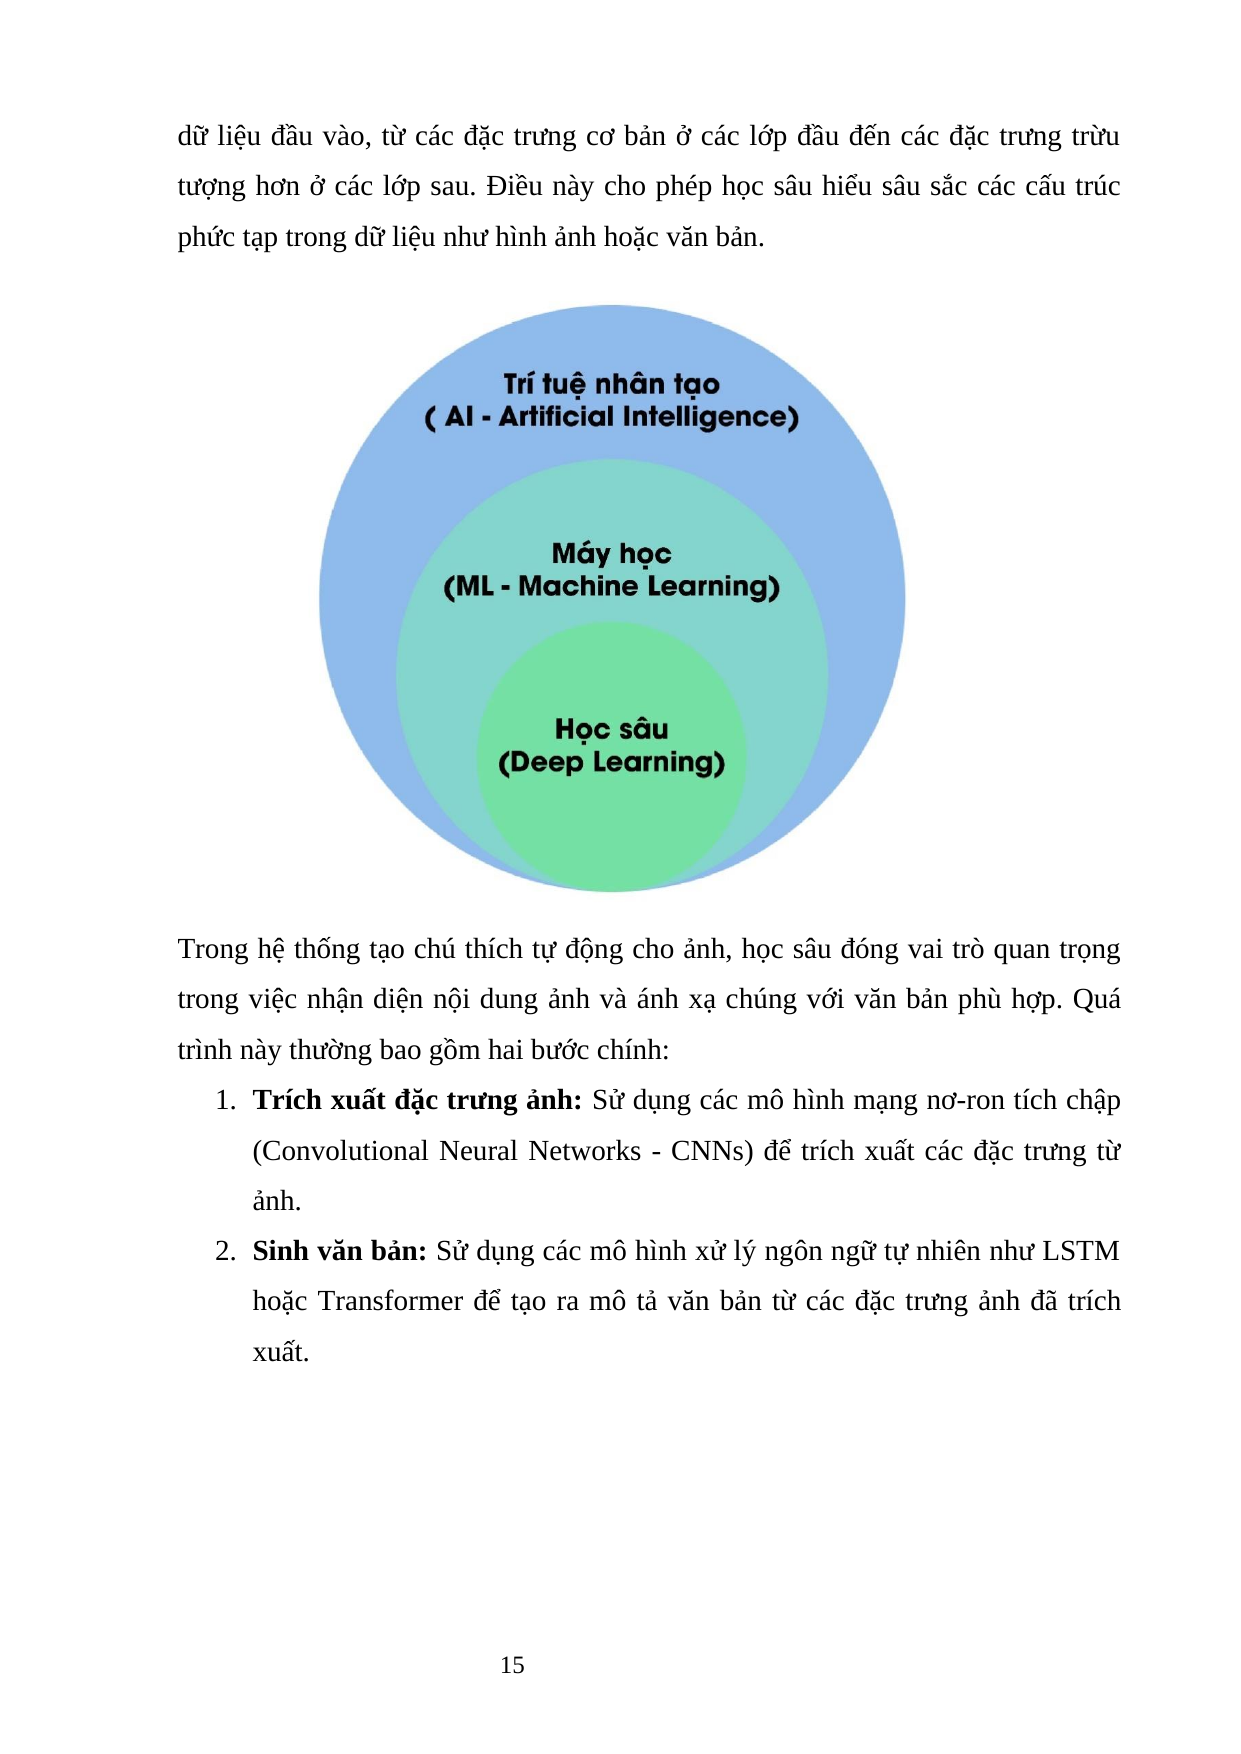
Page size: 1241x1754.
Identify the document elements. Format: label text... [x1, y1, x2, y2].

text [177, 118, 1122, 252]
list Sinh văn bản: Sử dụng các mô hình xử lý ngôn ngữ tự nhiên như LSTM hoặc Transformer để tạo ra mô tả văn bản từ các đặc trưng ảnh đã trích xuất. [215, 1233, 1122, 1367]
picture [177, 269, 1042, 917]
text Trong hệ thống tạo chú thích tự động cho ảnh, học sâu đóng vai trò quan trọng trong việc nhận diện nội dung ảnh và ánh xạ chúng với văn bản phù hợp. Quá trình này thường bao gồm hai bước chính: [177, 931, 1122, 1066]
list Trích xuất đặc trưng ảnh: Sử dụng các mô hình mạng nơ-ron tích chập (Convolutional Neural Networks - CNNs) để trích xuất các đặc trưng từ ảnh. [215, 1082, 1122, 1216]
